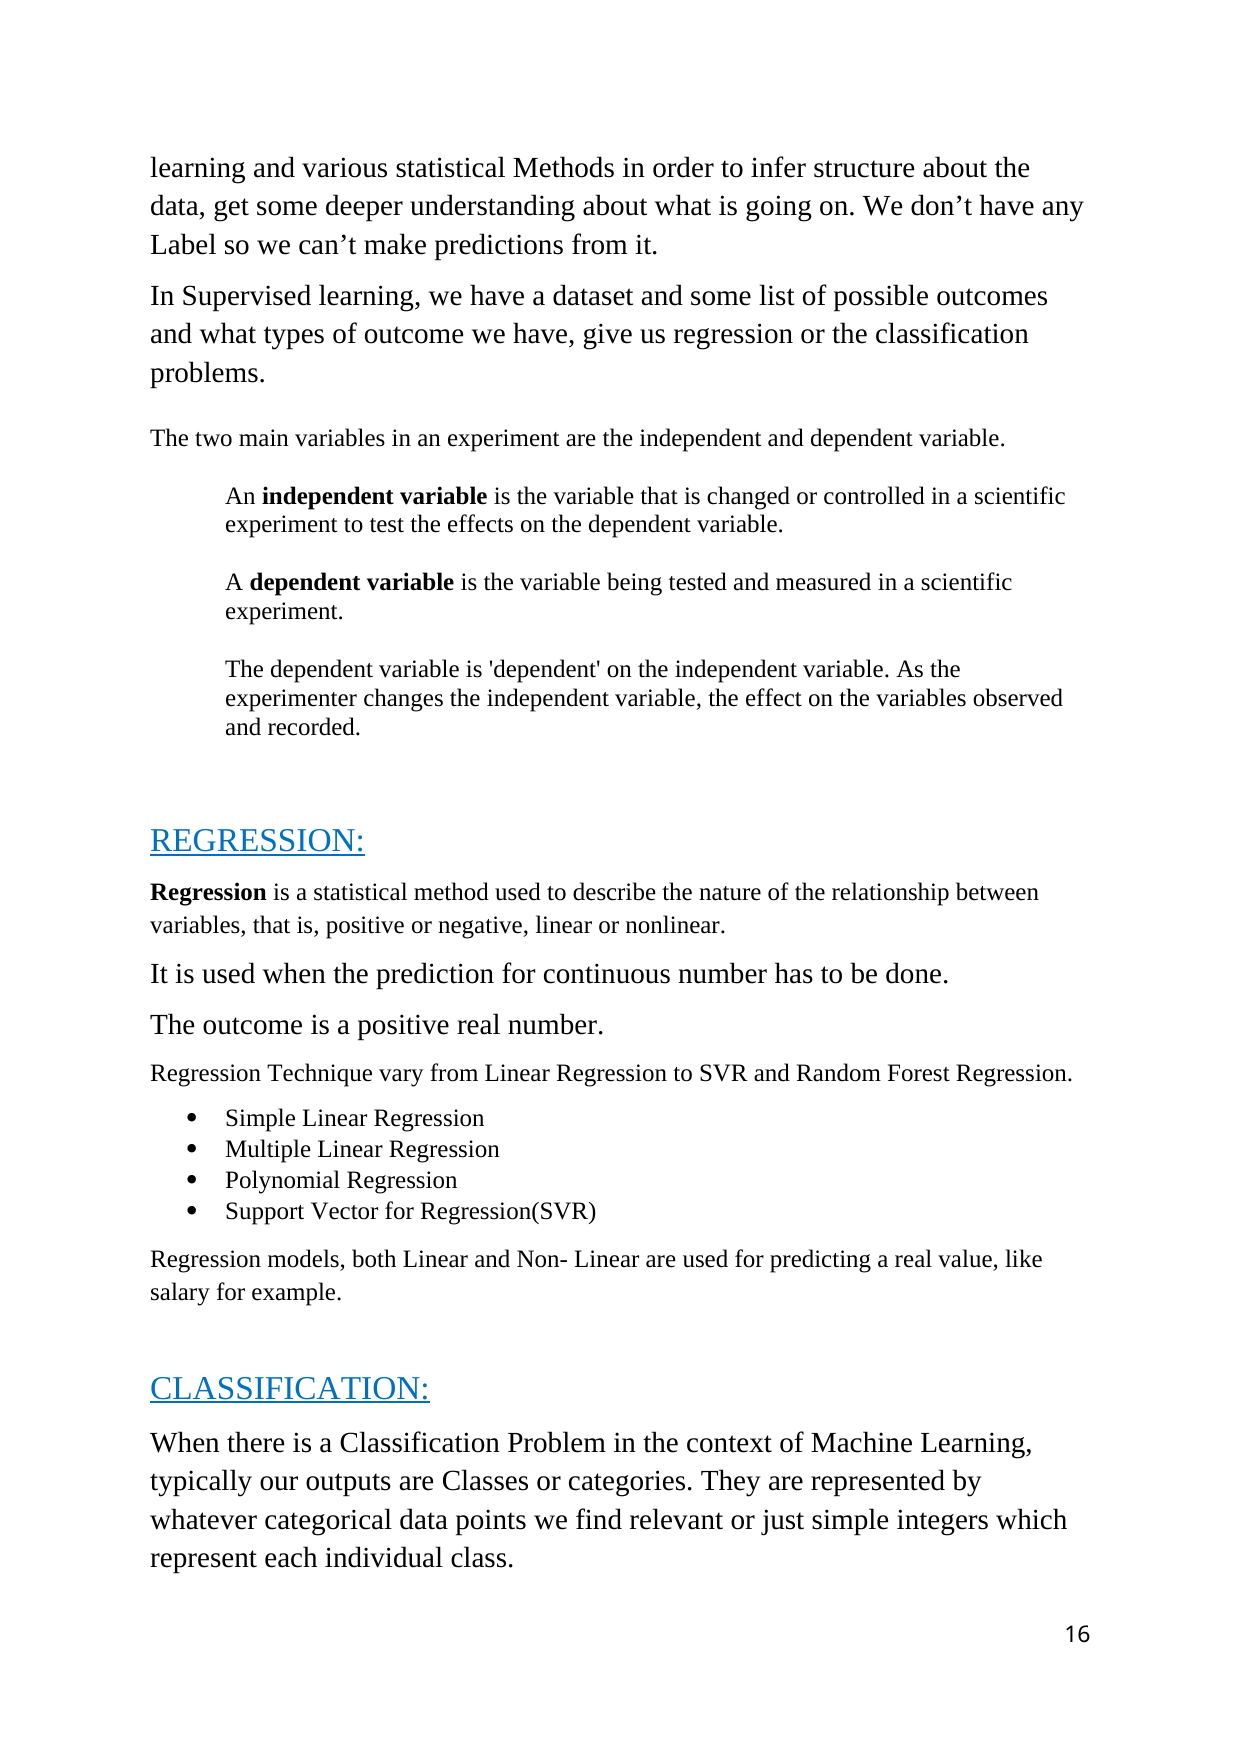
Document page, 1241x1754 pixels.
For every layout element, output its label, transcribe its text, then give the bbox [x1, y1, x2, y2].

list Simple Linear Regression [187, 1103, 1090, 1132]
text Regression Technique vary from Linear Regression to SVR and Random Forest Regression. [150, 1058, 1090, 1087]
text When there is a Classification Problem in the context of Machine Learning, typically our outputs are Classes or categories. They are represented by whatever categorical data points we find relevant or just simple integers which represent each individual class. [150, 1425, 1090, 1574]
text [150, 150, 1090, 261]
text An independent variable is the variable that is changed or controlled in a scientific experiment to test the effects on the dependent variable. [225, 481, 1090, 538]
text In Supervised learning, we have a dataset and some list of possible outcomes and what types of outcome we have, give us regression or the classification problems. [150, 278, 1090, 389]
text The dependent variable is 'dependent' on the independent variable. As the experimenter changes the independent variable, the effect on the variables observed and recorded. [225, 654, 1090, 740]
text The two main variables in an experiment are the independent and dependent variable. [150, 423, 1090, 452]
text CLASSIFICATION: [150, 1368, 1090, 1407]
text The outcome is a positive real number. [150, 1007, 1090, 1040]
text REGRESSION: [150, 821, 1090, 859]
text Regression models, both Linear and Non- Linear are used for predicting a real value, like salary for example. [150, 1244, 1090, 1306]
list Multiple Linear Regression [187, 1134, 1090, 1163]
list Polynomial Regression [187, 1165, 1090, 1194]
text A dependent variable is the variable being tested and measured in a scientific experiment. [225, 567, 1090, 625]
text It is used when the prediction for continuous number has to be done. [150, 956, 1090, 989]
text Regression is a statistical method used to describe the nature of the relationship between variables, that is, positive or negative, linear or nonlinear. [150, 877, 1090, 939]
list Support Vector for Regression(SVR) [187, 1196, 1090, 1225]
